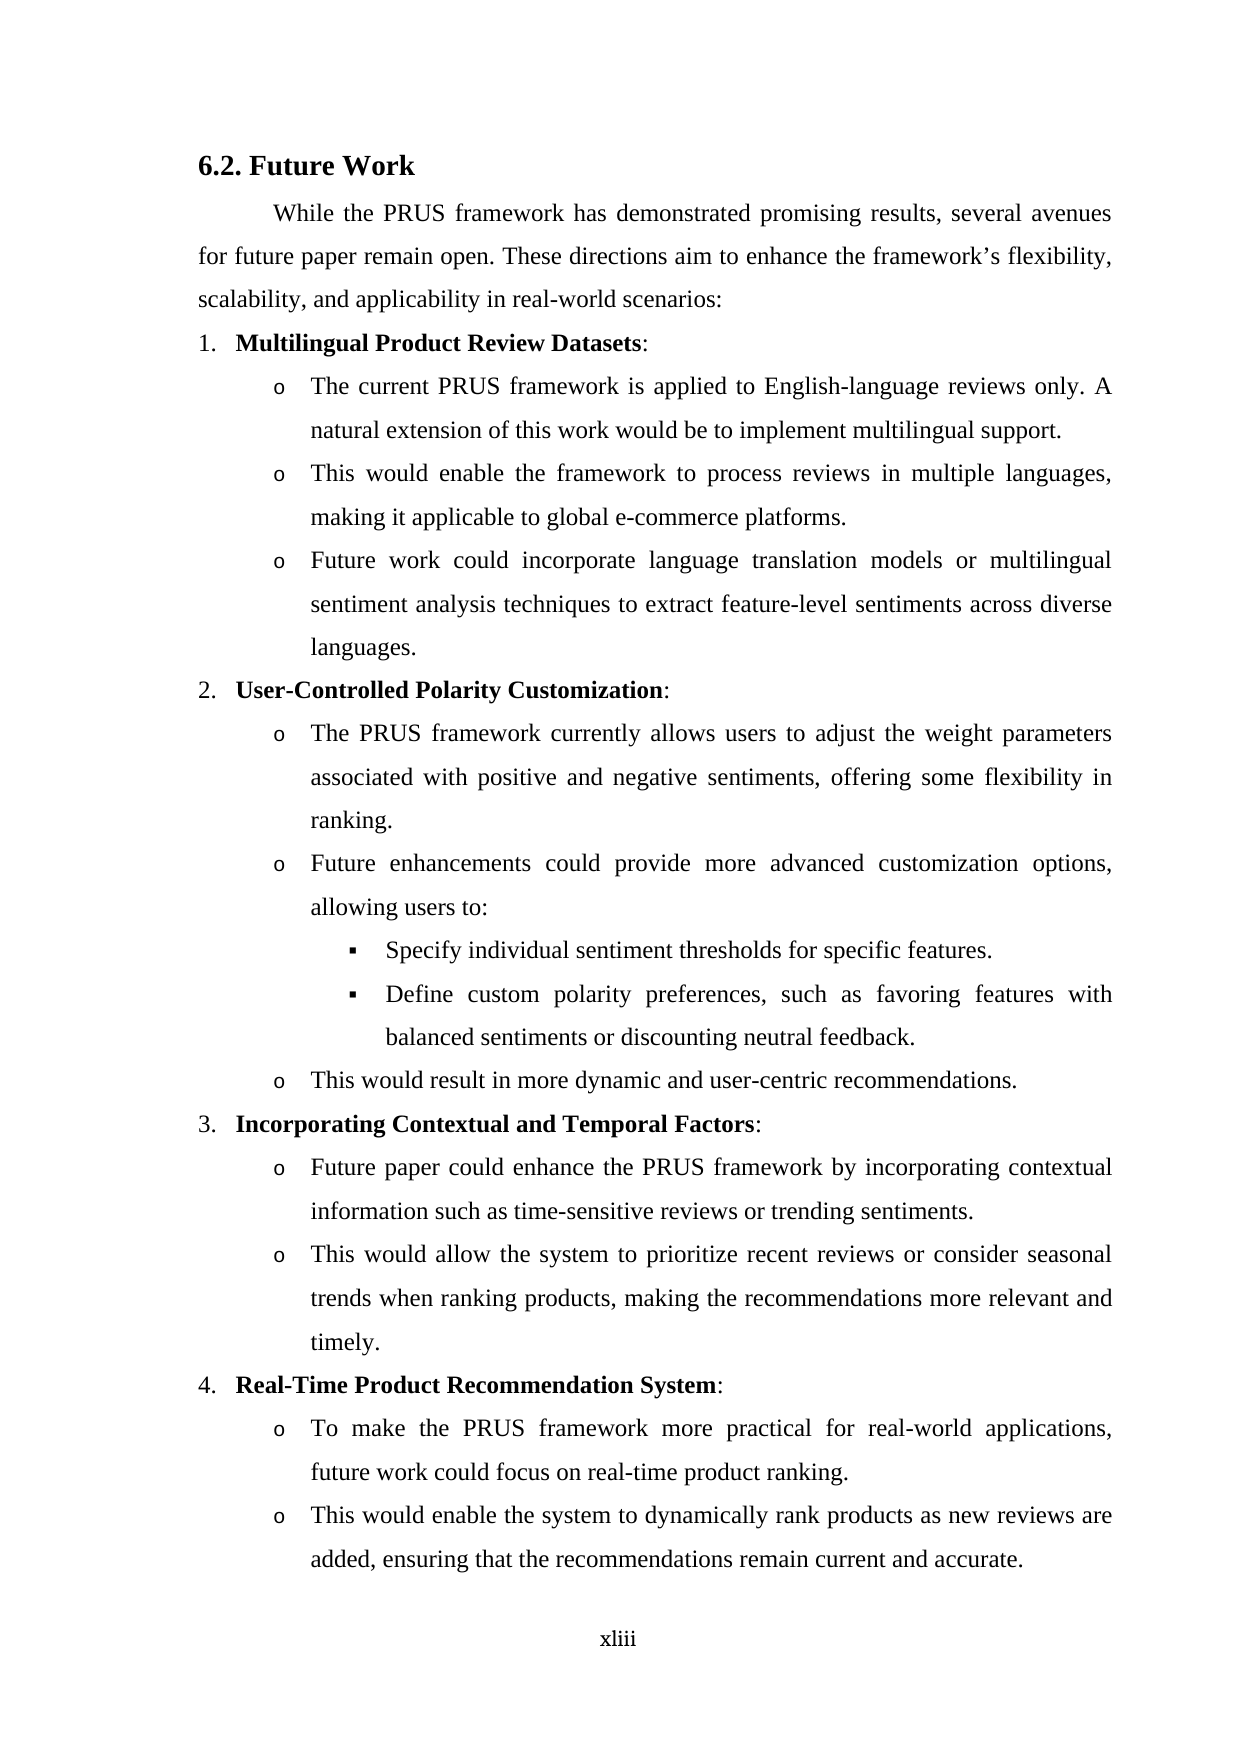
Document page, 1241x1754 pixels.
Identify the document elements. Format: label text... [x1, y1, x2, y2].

list To make the PRUS framework more practical for real-world applications, future work could focus on real-time product ranking. [273, 1413, 1113, 1486]
list This would result in more dynamic and user-centric recommendations. [273, 1065, 1113, 1094]
list Multilingual Product Review Datasets: [198, 328, 1113, 356]
list Define custom polarity preferences, such as favoring features with balanced sentiments or discounting neutral feedback. [348, 979, 1113, 1051]
list This would allow the system to prioritize recent reviews or consider seasonal trends when ranking products, making the recommendations more relevant and timely. [273, 1239, 1113, 1355]
text While the PRUS framework has demonstrated promising results, several avenues for future paper remain open. These directions aim to enhance the framework’s flexibility, scalability, and applicability in real-world scenarios: [198, 198, 1113, 313]
list Specify individual sentiment thresholds for specific features. [348, 936, 1113, 964]
list User-Controlled Polarity Customization: [198, 675, 1113, 704]
list Future enhancements could provide more advanced customization options, allowing users to: [273, 848, 1113, 921]
list The current PRUS framework is applied to English-language reviews only. A natural extension of this work would be to implement multilingual support. [273, 371, 1113, 443]
list Real-Time Product Recommendation System: [198, 1370, 1113, 1398]
list This would enable the framework to process reviews in multiple languages, making it applicable to global e-commerce platforms. [273, 458, 1113, 531]
list The PRUS framework currently allows users to adjust the weight parameters associated with positive and negative sentiments, offering some flexibility in ranking. [273, 718, 1113, 834]
list Future work could incorporate language translation models or multilingual sentiment analysis techniques to extract feature-level sentiments across diverse languages. [273, 545, 1113, 661]
text 6.2. Future Work [198, 148, 1113, 181]
list Future paper could enhance the PRUS framework by incorporating contextual information such as time-sensitive reviews or trending sentiments. [273, 1152, 1113, 1225]
list Incorporating Contextual and Temporal Factors: [198, 1109, 1113, 1138]
list This would enable the system to dynamically rank products as new reviews are added, ensuring that the recommendations remain current and accurate. [273, 1500, 1113, 1573]
